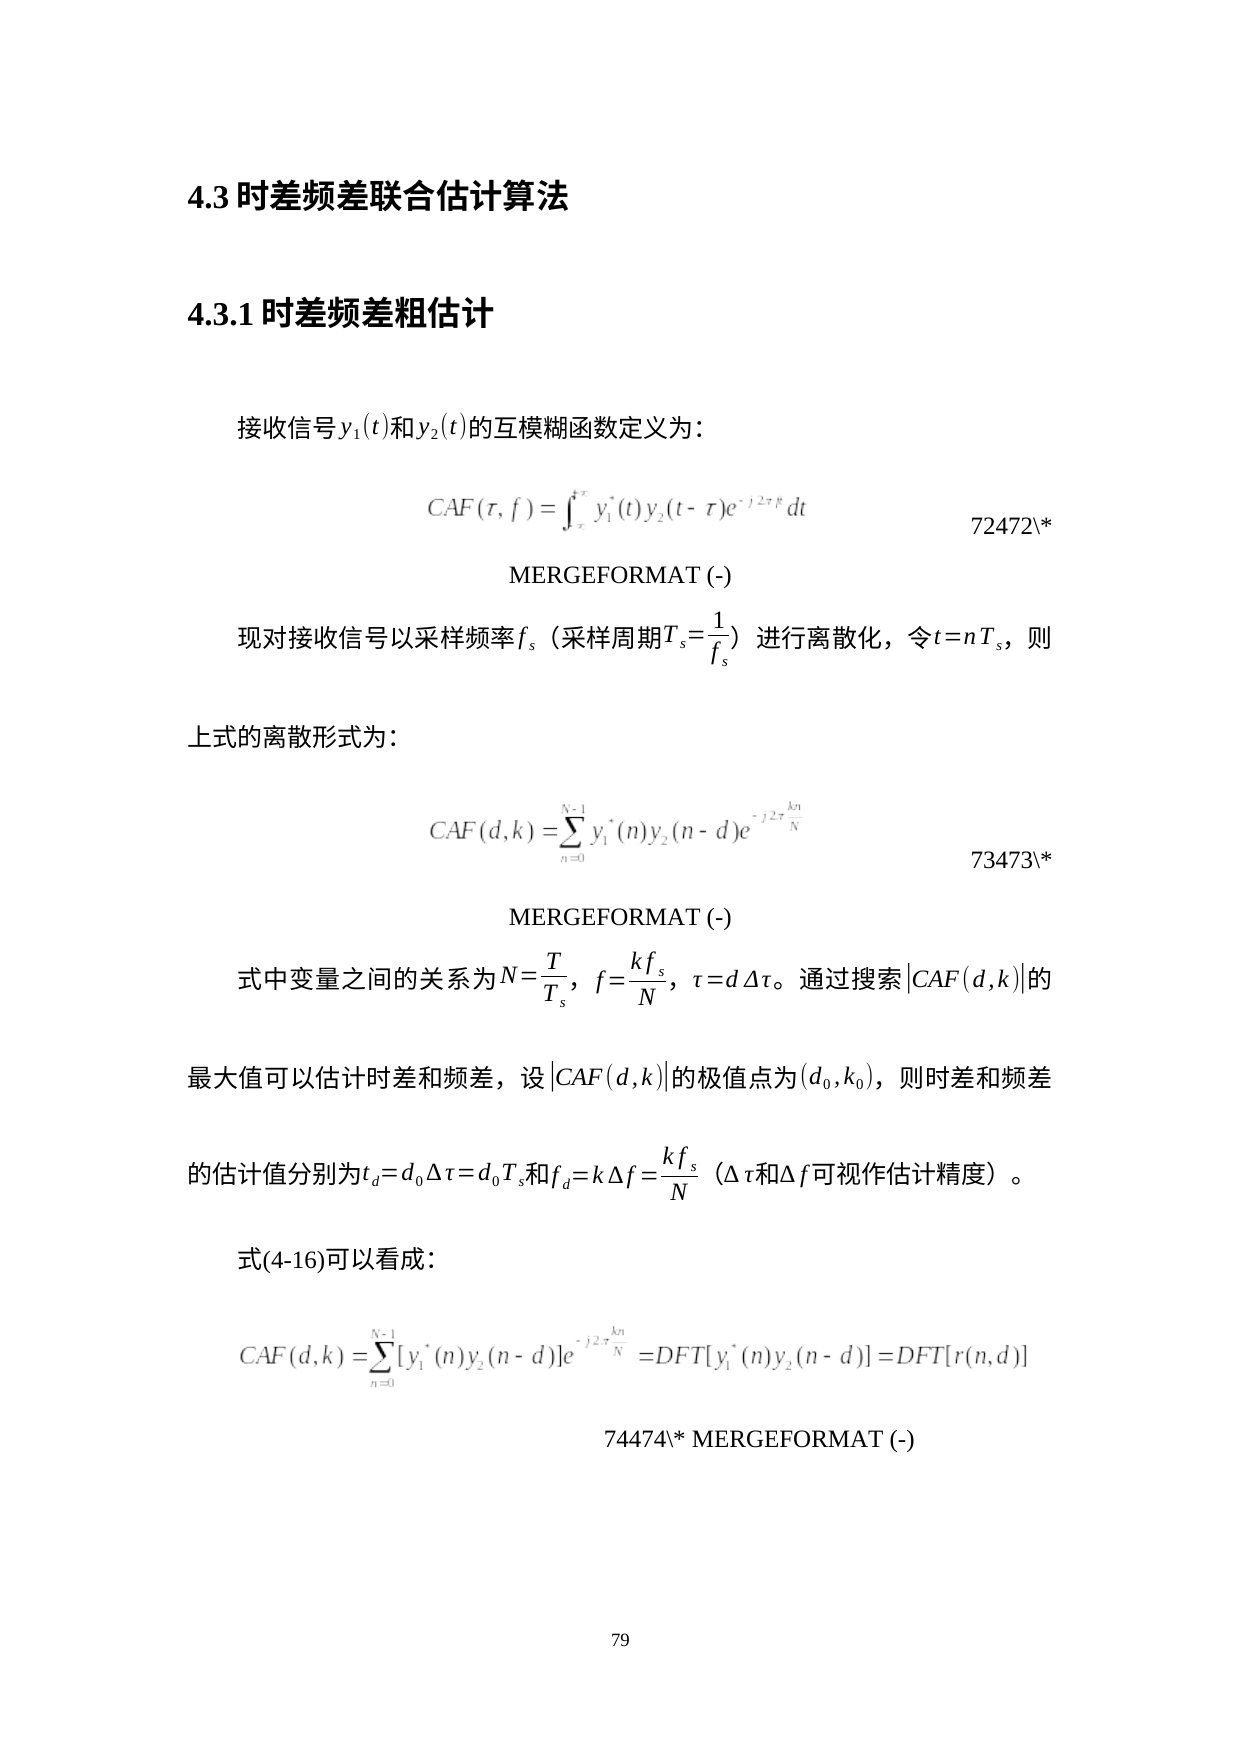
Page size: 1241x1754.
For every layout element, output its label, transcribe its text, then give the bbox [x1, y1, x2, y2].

subtitle 4.3时差频差联合估计算法 [187, 162, 1053, 227]
subtitle 4.3.1时差频差粗估计 [187, 278, 1053, 343]
text 现对接收信号以采样频率（采样周期）进行离散化，令，则上式的离散形式为： [187, 606, 1053, 768]
text 式中变量之间的关系为，，。通过搜索的最大值可以估计时差和频差，设的极值点为，则时差和频差的估计值分别为和（和可视作估计精度）。 [187, 947, 1053, 1207]
text 接收信号和的互模糊函数定义为： [187, 394, 1053, 459]
text 式(4-16)可以看成： [187, 1225, 1053, 1290]
